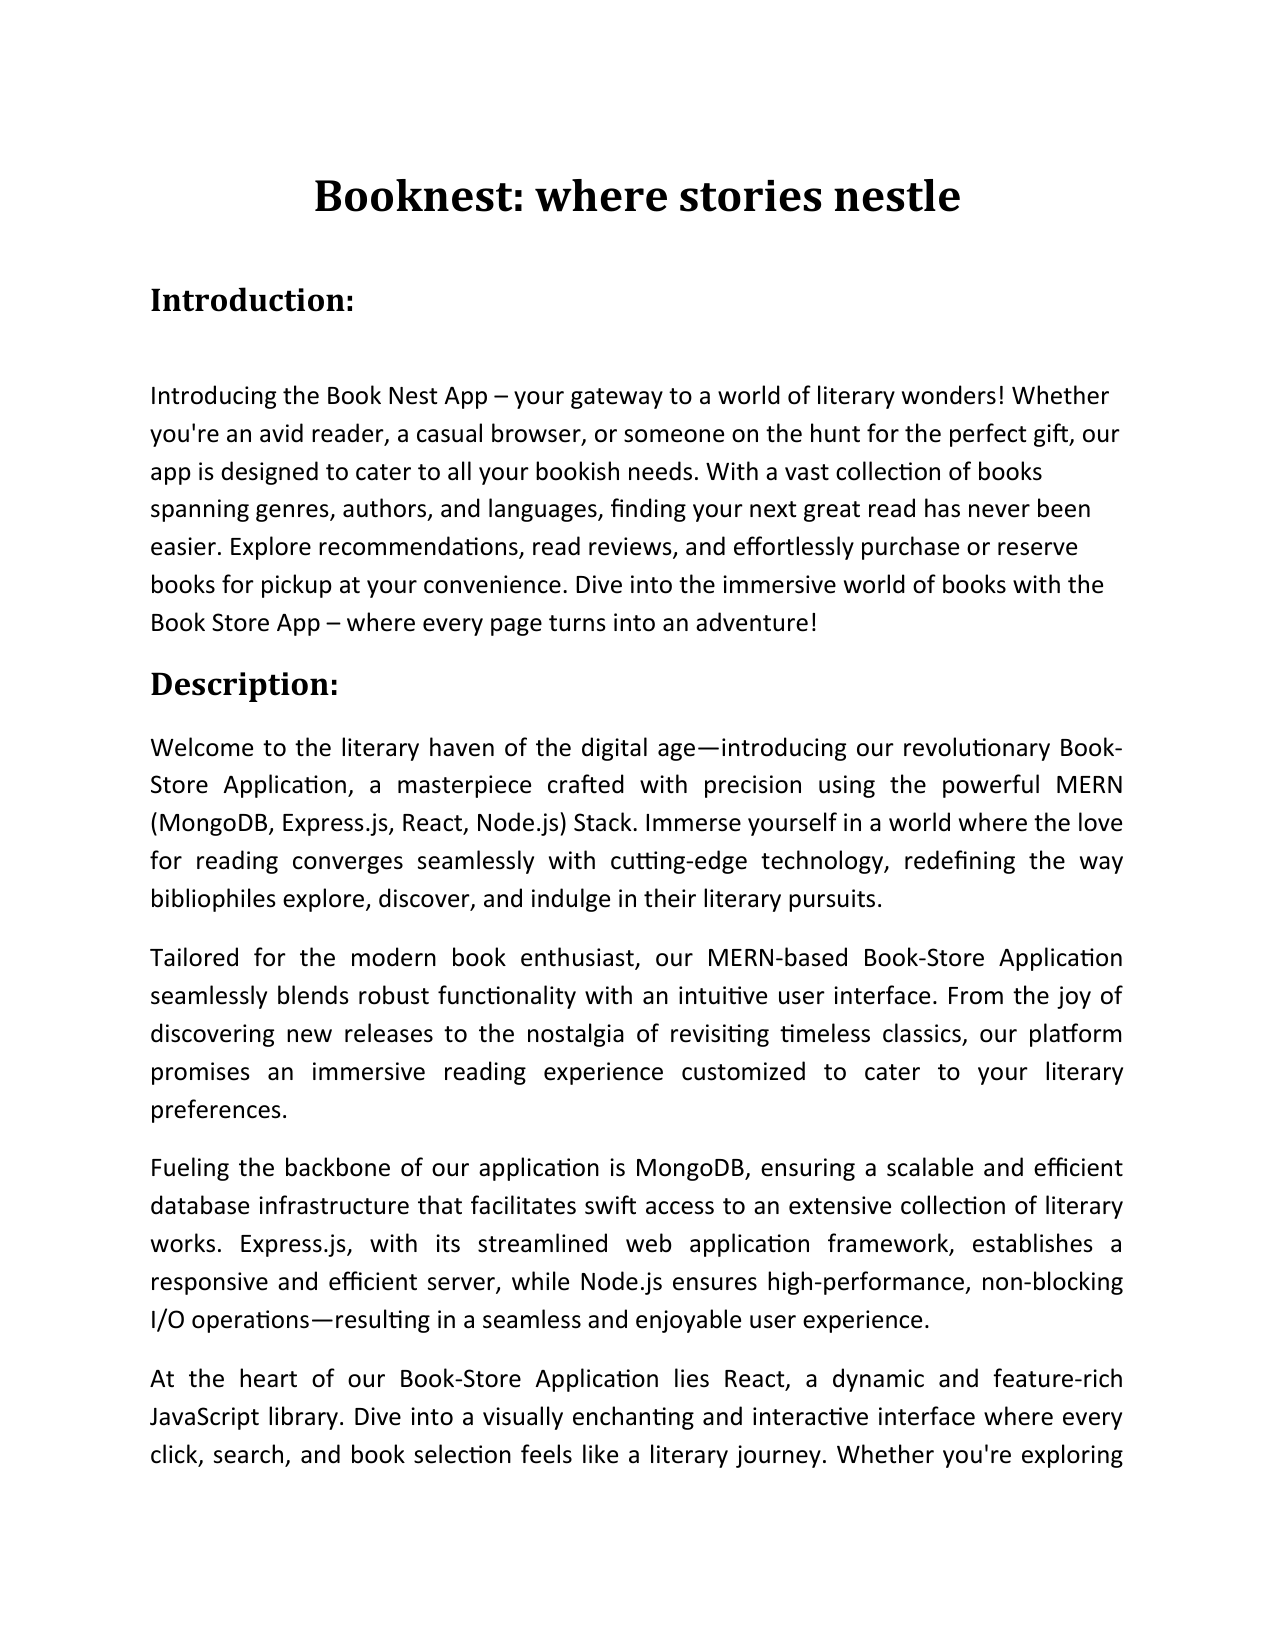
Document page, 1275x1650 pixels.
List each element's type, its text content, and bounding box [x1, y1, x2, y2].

text Welcome to the literary haven of the digital age—introducing our revolutionary Book-Store Application, a masterpiece crafted with precision using the powerful MERN (MongoDB, Express.js, React, Node.js) Stack. Immerse yourself in a world where the love for reading converges seamlessly with cutting-edge technology, redefining the way bibliophiles explore, discover, and indulge in their literary pursuits. [150, 730, 1125, 914]
text Description: [150, 664, 1125, 703]
text Introducing the Book Nest App – your gateway to a world of literary wonders! Whether you're an avid reader, a casual browser, or someone on the hunt for the perfect gift, our app is designed to cater to all your bookish needs. With a vast collection of books spanning genres, authors, and languages, finding your next great read has never been easier. Explore recommendations, read reviews, and effortlessly purchase or reserve books for pickup at your convenience. Dive into the immersive world of books with the Book Store App – where every page turns into an adventure! [150, 378, 1125, 638]
subtitle Booknest: where stories nestle [150, 168, 1125, 222]
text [150, 1361, 1125, 1470]
text Fueling the backbone of our application is MongoDB, ensuring a scalable and efficient database infrastructure that facilitates swift access to an extensive collection of literary works. Express.js, with its streamlined web application framework, establishes a responsive and efficient server, while Node.js ensures high-performance, non-blocking I/O operations—resulting in a seamless and enjoyable user experience. [150, 1151, 1125, 1335]
text Tailored for the modern book enthusiast, our MERN-based Book-Store Application seamlessly blends robust functionality with an intuitive user interface. From the joy of discovering new releases to the nostalgia of revisiting timeless classics, our platform promises an immersive reading experience customized to cater to your literary preferences. [150, 940, 1125, 1125]
subtitle Introduction: [150, 280, 1125, 319]
